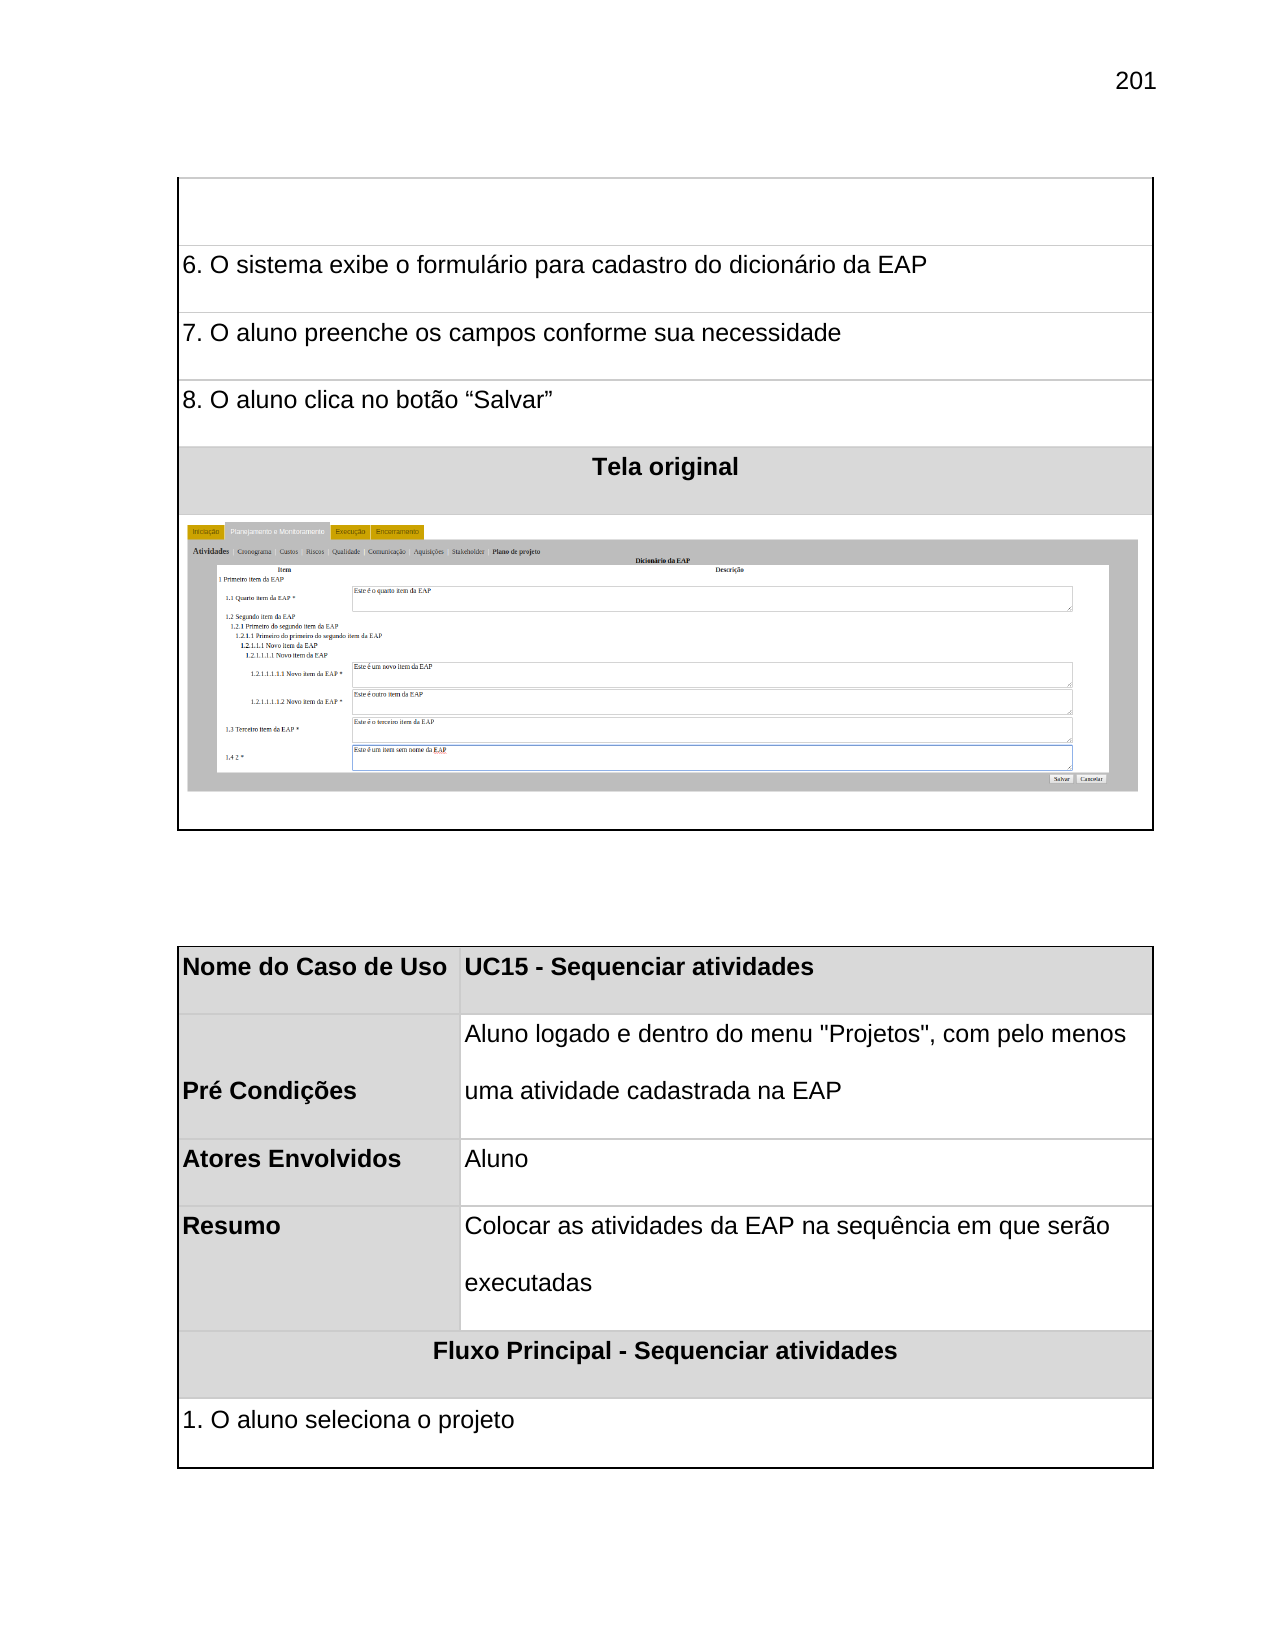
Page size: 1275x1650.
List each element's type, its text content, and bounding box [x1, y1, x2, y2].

table_cell [179, 515, 1152, 829]
table_cell Pré Condições [179, 1015, 459, 1138]
table_cell 1. O aluno seleciona o projeto [179, 1399, 1152, 1467]
table_cell 7. O aluno preenche os campos conforme sua necessidade [179, 313, 1152, 379]
table_header Nome do Caso de Uso [179, 947, 460, 1013]
table_cell Fluxo Principal - Sequenciar atividades [179, 1332, 1152, 1397]
table_cell Aluno logado e dentro do menu "Projetos", com pelo menos uma atividade cadastrada na EAP [461, 1015, 1152, 1138]
table_cell 8. O aluno clica no botão “Salvar” [179, 381, 1152, 446]
picture [182, 519, 1148, 797]
table_cell Aluno [461, 1140, 1152, 1205]
table_cell 6. O sistema exibe o formulário para cadastro do dicionário da EAP [179, 246, 1152, 312]
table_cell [179, 179, 1152, 244]
table_cell Resumo [179, 1207, 459, 1330]
table_cell Tela original [179, 448, 1152, 514]
table_header UC15 - Sequenciar atividades [461, 947, 1152, 1013]
table_cell Atores Envolvidos [179, 1140, 459, 1205]
table_cell Colocar as atividades da EAP na sequência em que serão executadas [461, 1207, 1152, 1330]
